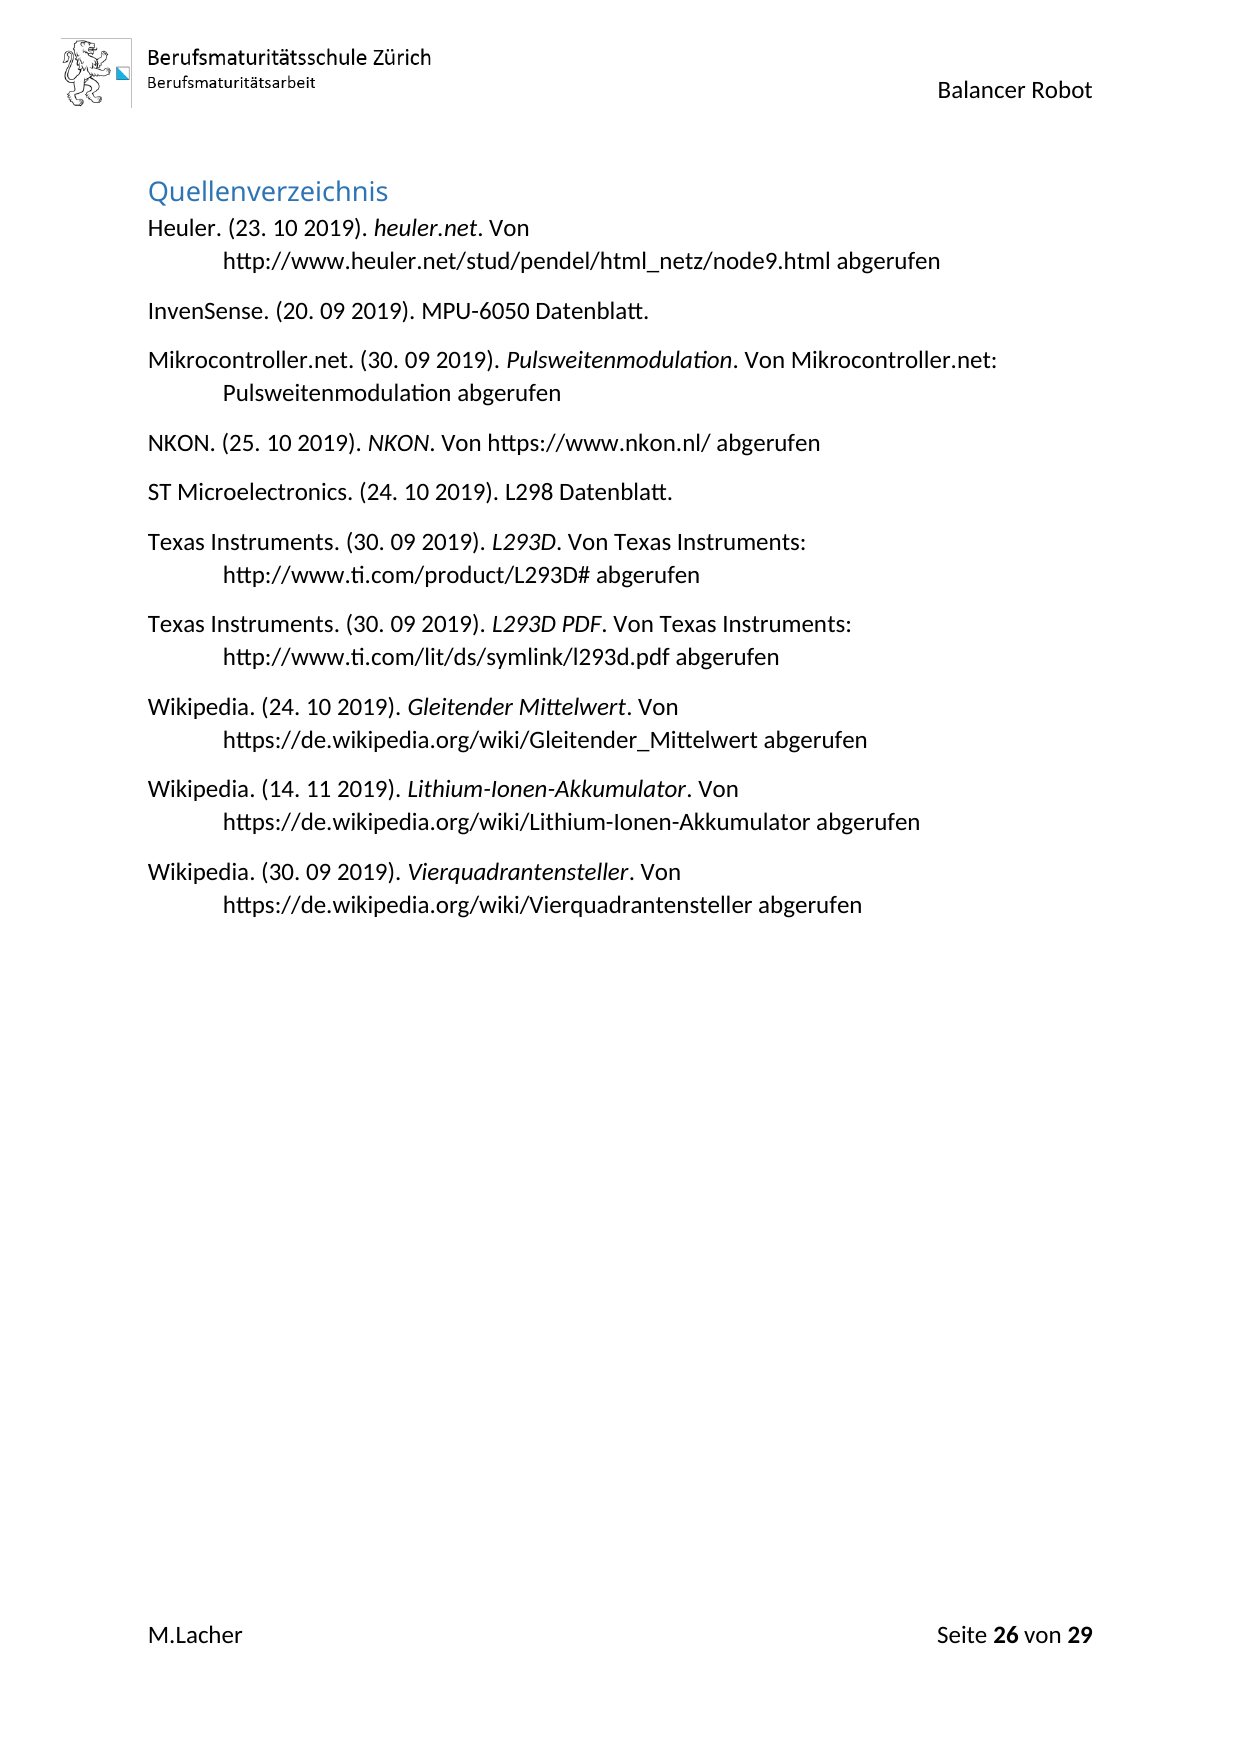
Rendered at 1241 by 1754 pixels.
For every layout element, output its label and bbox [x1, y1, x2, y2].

picture [60, 35, 460, 108]
